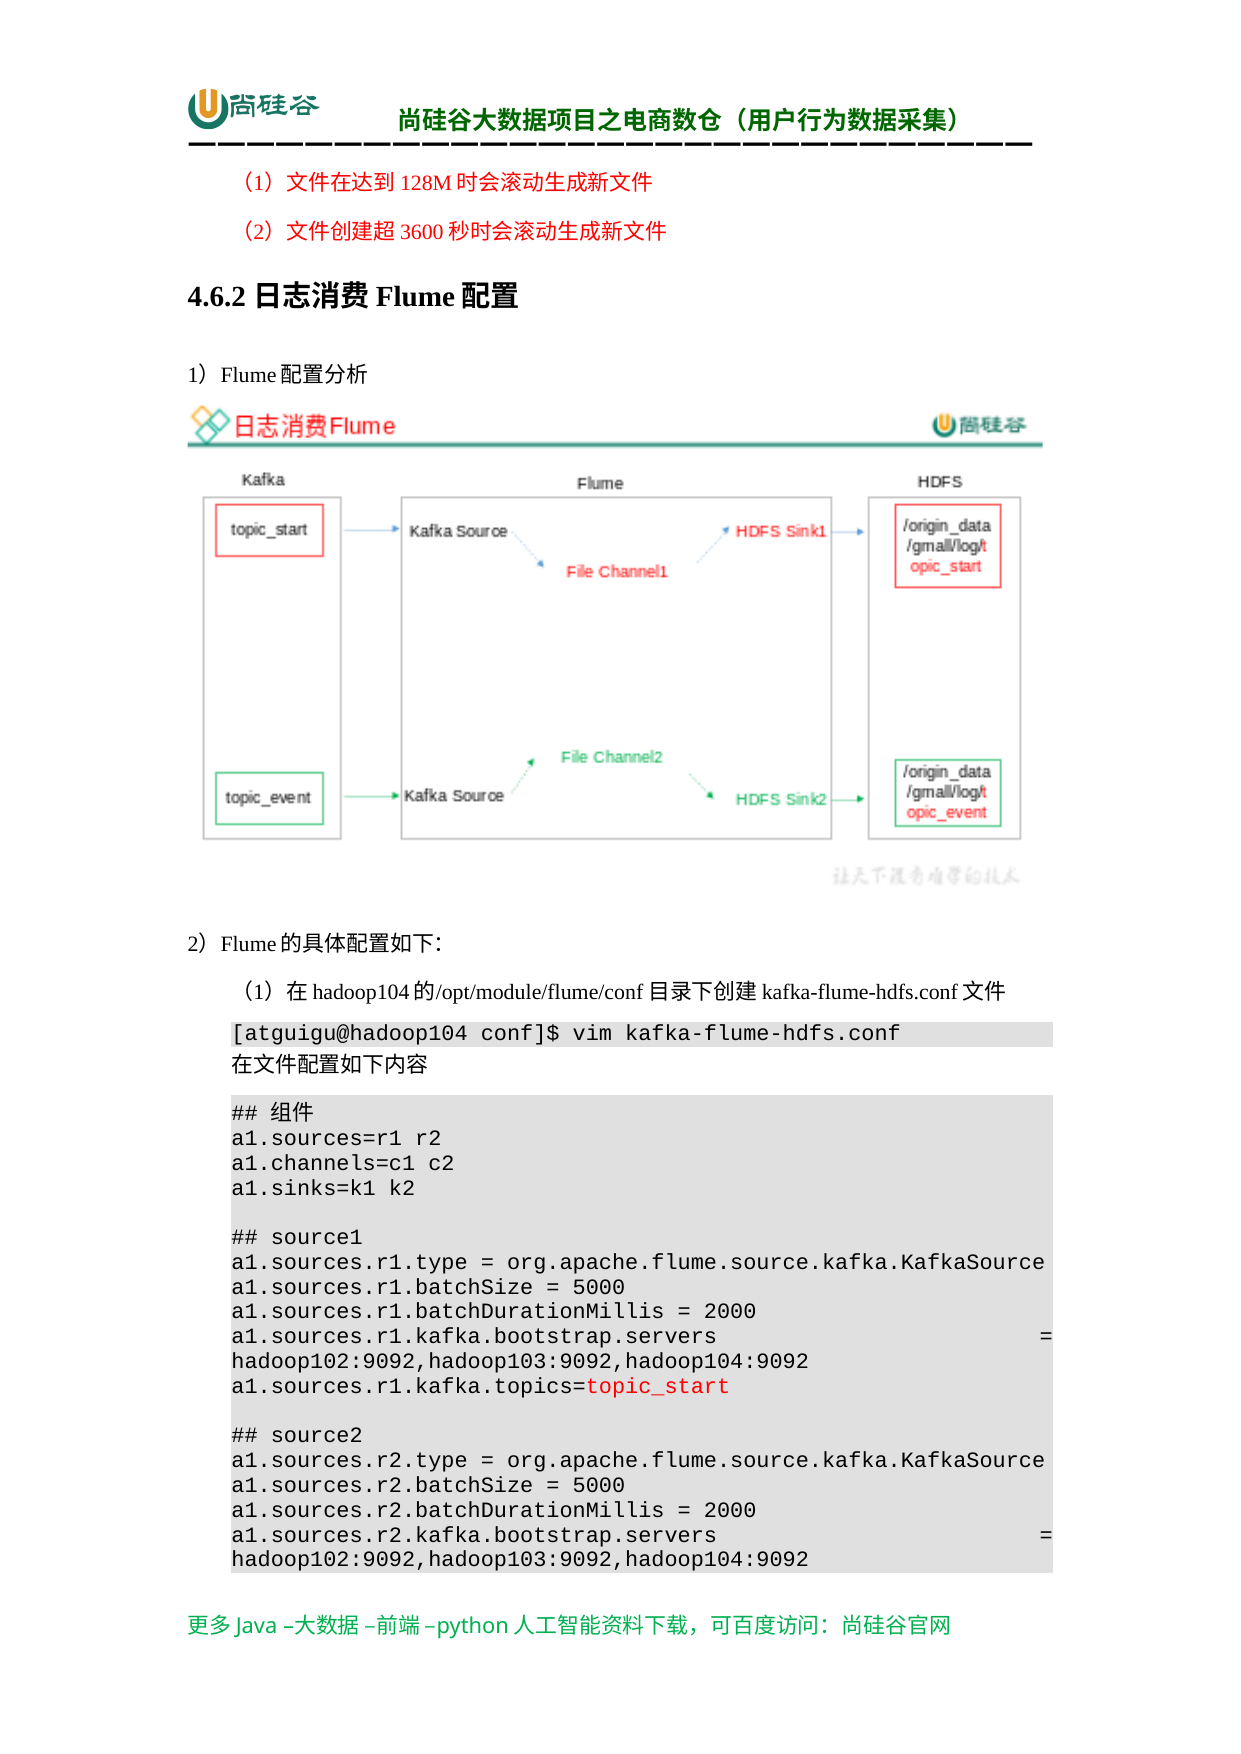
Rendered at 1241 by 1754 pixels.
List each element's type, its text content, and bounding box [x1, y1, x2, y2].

text ## source1 [231, 1226, 1053, 1251]
text （1）文件在达到128M时会滚动生成新文件 [187, 165, 1053, 197]
text a1.sources.r1.batchSize = 5000 [231, 1276, 1053, 1301]
text a1.sources.r1.batchDurationMillis = 2000 [231, 1301, 1053, 1325]
text a1.sinks=k1 k2 [231, 1177, 1053, 1201]
subtitle 4.6.2 日志消费Flume配置 [187, 262, 1053, 327]
text a1.sources.r1.kafka.bootstrap.servers = hadoop102:9092,hadoop103:9092,hadoop104:9092 [231, 1325, 1053, 1375]
text a1.sources.r1.kafka.topics=topic_start [231, 1375, 1053, 1400]
text ## source2 [231, 1424, 1053, 1449]
text 在文件配置如下内容 [187, 1047, 1053, 1079]
text 1）Flume配置分析 [187, 357, 1053, 389]
text ## 组件 [231, 1095, 1053, 1127]
text a1.sources.r1.type = org.apache.flume.source.kafka.KafkaSource [231, 1251, 1053, 1276]
text 2）Flume的具体配置如下： [187, 925, 1053, 958]
picture [187, 88, 321, 130]
text （2）文件创建超3600秒时会滚动生成新文件 [187, 213, 1053, 246]
text a1.sources.r2.batchSize = 5000 [231, 1474, 1053, 1499]
text a1.sources.r2.kafka.bootstrap.servers = hadoop102:9092,hadoop103:9092,hadoop104:9092 [231, 1524, 1053, 1573]
text a1.sources=r1 r2 [231, 1127, 1053, 1152]
text a1.sources.r2.batchDurationMillis = 2000 [231, 1499, 1053, 1524]
text （1）在hadoop104的/opt/module/flume/conf目录下创建kafka-flume-hdfs.conf文件 [187, 974, 1053, 1006]
text a1.channels=c1 c2 [231, 1152, 1053, 1177]
text [atguigu@hadoop104 conf]$ vim kafka-flume-hdfs.conf [231, 1022, 1053, 1047]
text a1.sources.r2.type = org.apache.flume.source.kafka.KafkaSource [231, 1449, 1053, 1474]
